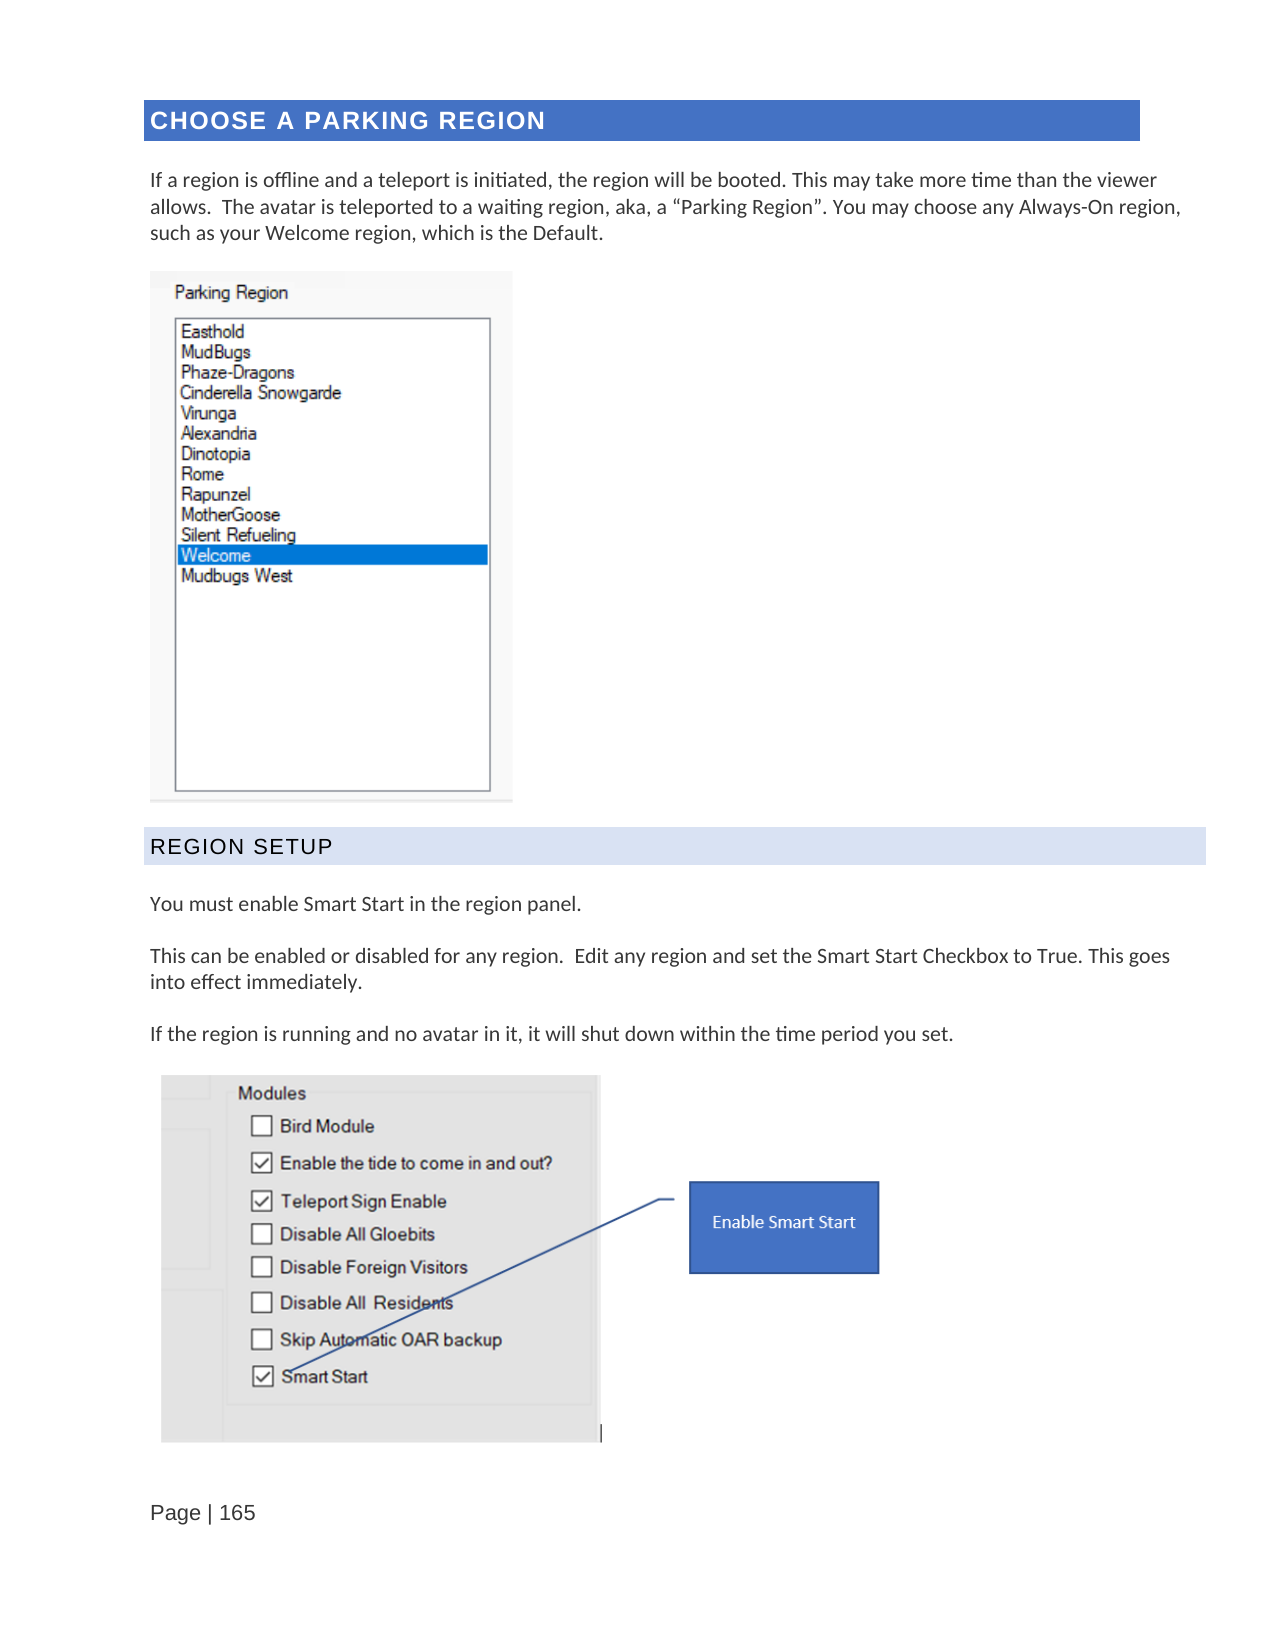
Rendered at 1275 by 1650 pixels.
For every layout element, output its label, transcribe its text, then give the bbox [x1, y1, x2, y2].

subtitle Choose a Parking Region [150, 106, 1134, 135]
text This can be enabled or disabled for any region. Edit any region and set the Smart Start Checkbox to True. This goes into effect immediately. [150, 942, 1200, 995]
picture [150, 271, 513, 803]
picture [150, 1071, 916, 1466]
text You must enable Smart Start in the region panel. [150, 890, 1200, 917]
text If a region is offline and a teleport is initiated, the region will be booted. This may take more time than the viewer allows. The avatar is teleported to a waiting region, aka, a “Parking Region”. You may choose any Always-On region, such as your Welcome region, which is the Default. [150, 166, 1200, 246]
subtitle Region Setup [150, 834, 1200, 859]
text If the region is running and no avatar in it, it will shut down within the time period you set. [150, 1020, 1200, 1047]
